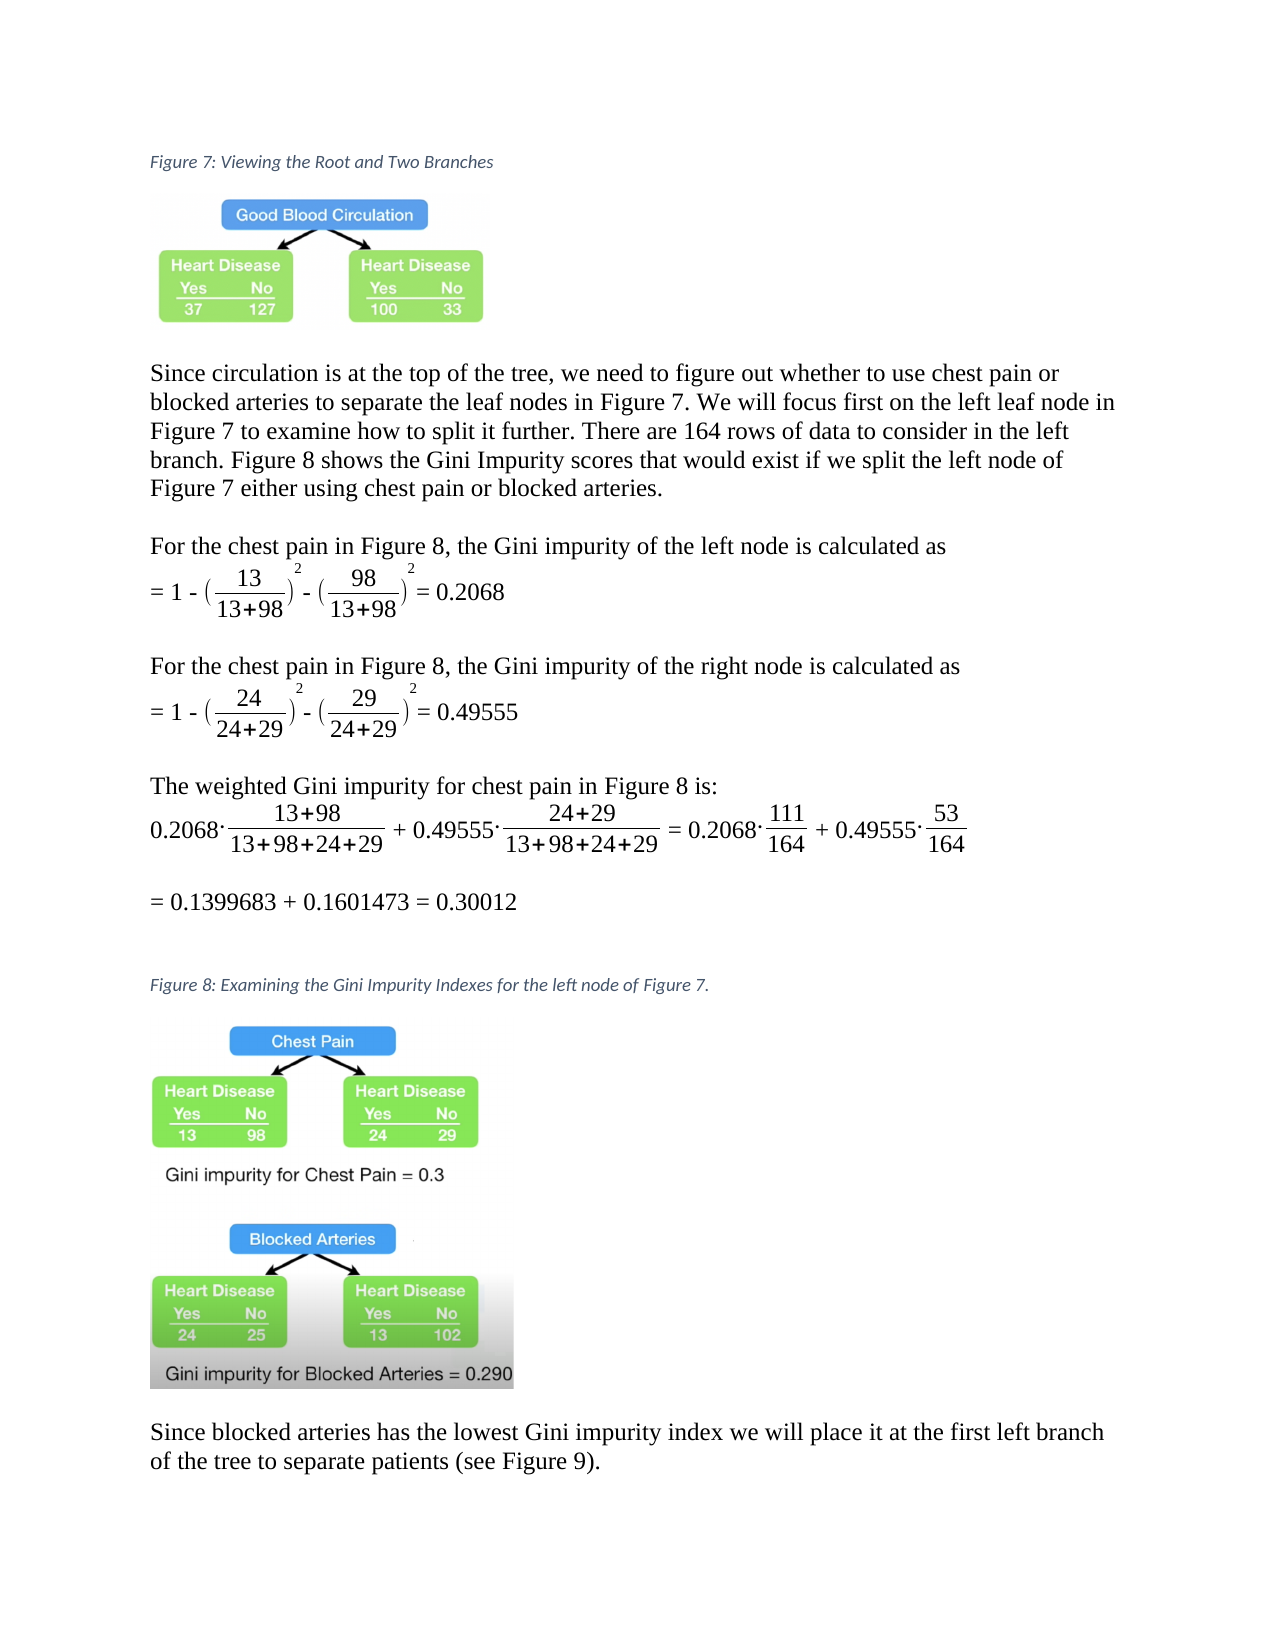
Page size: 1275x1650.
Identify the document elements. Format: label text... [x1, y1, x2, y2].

text = 1 - - = 0.49555 [150, 680, 1125, 742]
text = 1 - - = 0.2068 [150, 560, 1125, 622]
text The weighted Gini impurity for chest pain in Figure 8 is: [150, 771, 1125, 800]
text For the chest pain in Figure 8, the Gini impurity of the right node is calculated as [150, 651, 1125, 680]
text Figure 7: Viewing the Root and Two Branches [150, 150, 1125, 173]
text 0.2068 + 0.49555 = 0.2068 + 0.49555 [150, 800, 1125, 859]
text = 0.1399683 + 0.1601473 = 0.30012 [150, 887, 1125, 916]
picture [150, 193, 490, 330]
picture [150, 1017, 514, 1389]
text Figure 8: Examining the Gini Impurity Indexes for the left node of Figure 7. [150, 974, 1125, 997]
text For the chest pain in Figure 8, the Gini impurity of the left node is calculated as [150, 531, 1125, 560]
text Since circulation is at the top of the tree, we need to figure out whether to use chest pain or blocked arteries to separate the leaf nodes in Figure 7. We will focus first on the left leaf node in Figure 7 to examine how to split it further. There are 164 rows of data to consider in the left branch. Figure 8 shows the Gini Impurity scores that would exist if we split the left node of Figure 7 either using chest pain or blocked arteries. [150, 358, 1125, 502]
text Since blocked arteries has the lowest Gini impurity index we will place it at the first left branch of the tree to separate patients (see Figure 9). [150, 1417, 1125, 1475]
